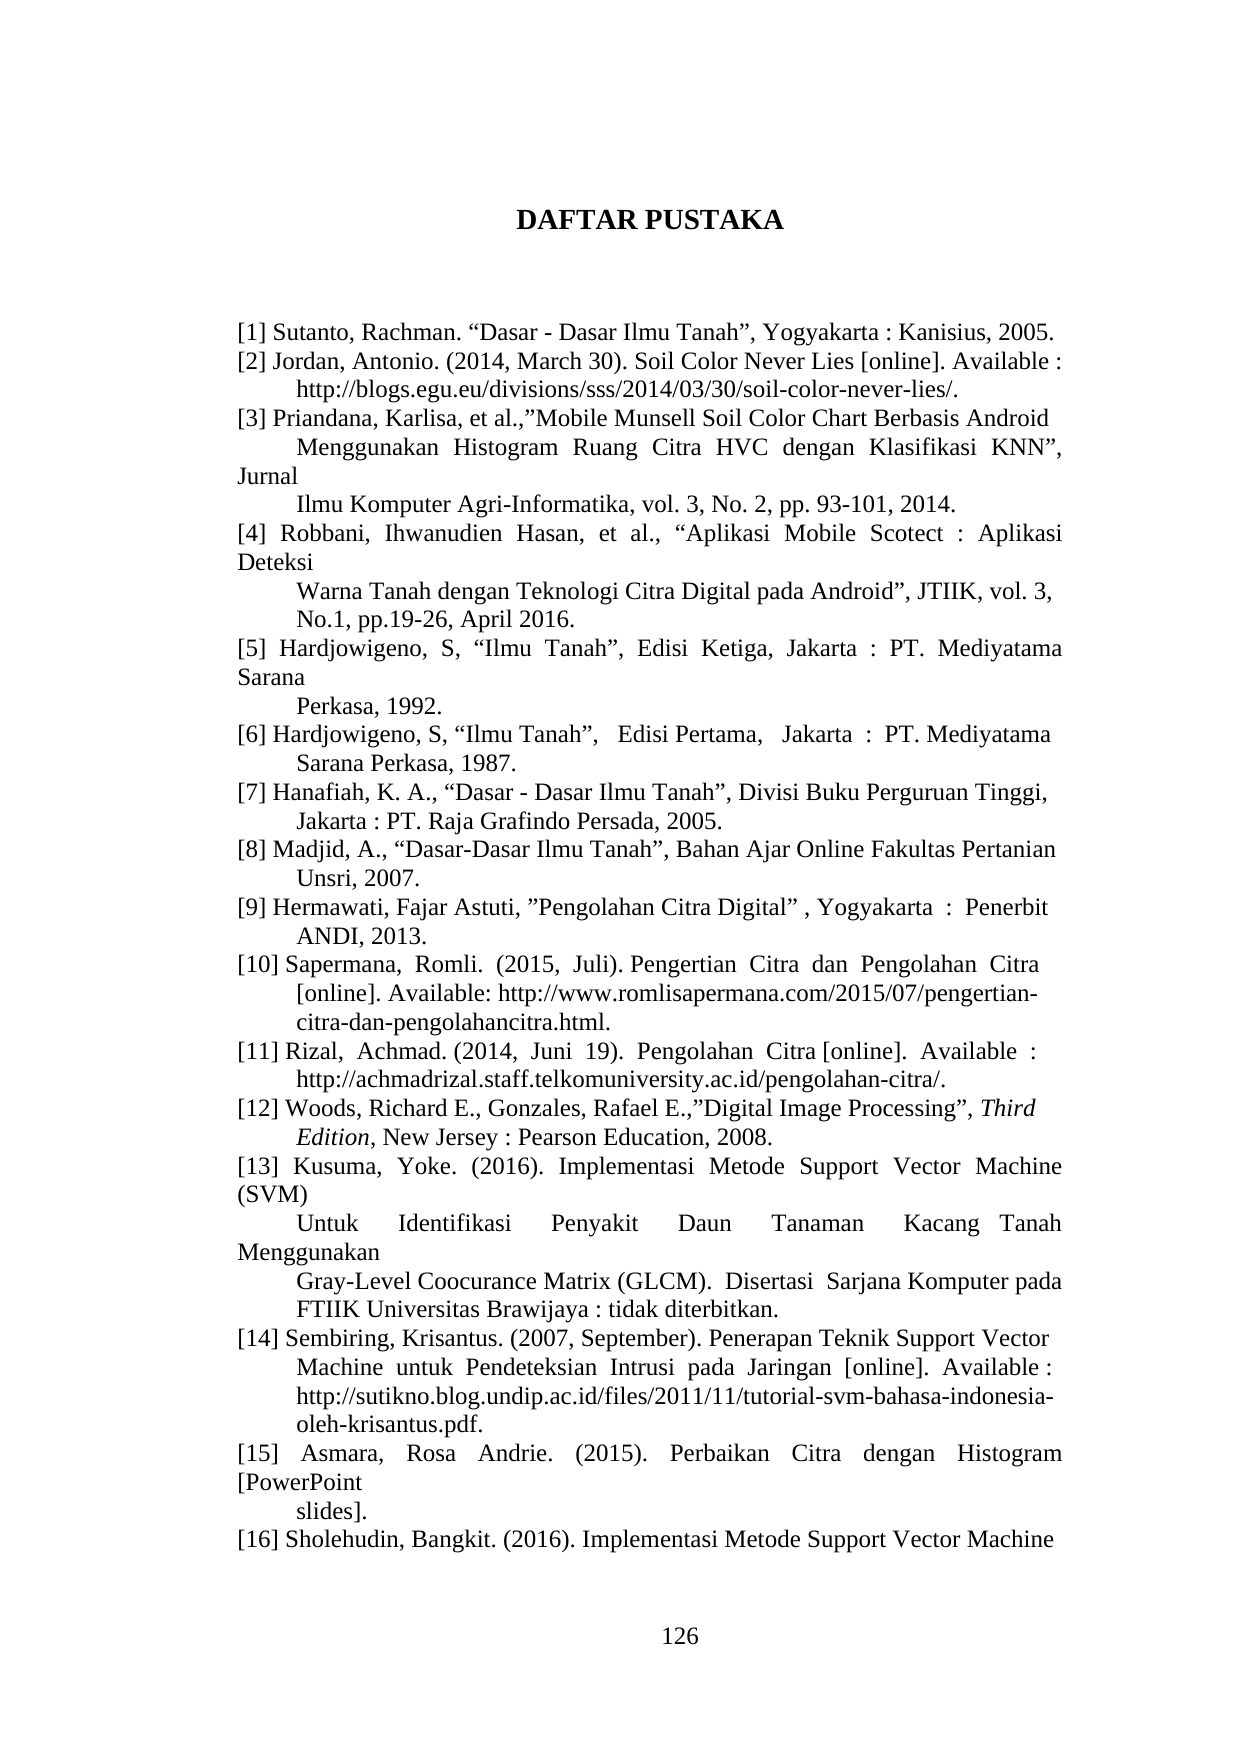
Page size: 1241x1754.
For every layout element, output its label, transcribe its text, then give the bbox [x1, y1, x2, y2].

text ANDI, 2013. [237, 921, 1063, 949]
text oleh-krisantus.pdf. [237, 1409, 1063, 1438]
text Machine untuk Pendeteksian Intrusi pada Jaringan [online]. Available : [237, 1352, 1063, 1381]
text http://achmadrizal.staff.telkomuniversity.ac.id/pengolahan-citra/. [237, 1064, 1063, 1093]
text Jakarta : PT. Raja Grafindo Persada, 2005. [237, 806, 1063, 834]
text [2] Jordan, Antonio. (2014, March 30). Soil Color Never Lies [online]. Available : [237, 346, 1063, 374]
text Gray-Level Coocurance Matrix (GLCM). Disertasi Sarjana Komputer pada [237, 1266, 1063, 1294]
text Untuk Identifikasi Penyakit Daun Tanaman Kacang Tanah Menggunakan [237, 1208, 1063, 1266]
text Unsri, 2007. [237, 863, 1063, 892]
text Ilmu Komputer Agri-Informatika, vol. 3, No. 2, pp. 93-101, 2014. [237, 489, 1063, 518]
text Warna Tanah dengan Teknologi Citra Digital pada Android”, JTIIK, vol. 3, [237, 576, 1063, 604]
text [13] Kusuma, Yoke. (2016). Implementasi Metode Support Vector Machine (SVM) [237, 1151, 1063, 1208]
text [6] Hardjowigeno, S, “Ilmu Tanah”, Edisi Pertama, Jakarta : PT. Mediyatama [237, 719, 1063, 748]
text [5] Hardjowigeno, S, “Ilmu Tanah”, Edisi Ketiga, Jakarta : PT. Mediyatama Sarana [237, 633, 1063, 691]
text [11] Rizal, Achmad. (2014, Juni 19). Pengolahan Citra [online]. Available : [237, 1036, 1063, 1064]
text [3] Priandana, Karlisa, et al.,”Mobile Munsell Soil Color Chart Berbasis Android [237, 403, 1063, 432]
text [4] Robbani, Ihwanudien Hasan, et al., “Aplikasi Mobile Scotect : Aplikasi Deteksi [237, 518, 1063, 576]
text citra-dan-pengolahancitra.html. [237, 1007, 1063, 1036]
text [7] Hanafiah, K. A., “Dasar - Dasar Ilmu Tanah”, Divisi Buku Perguruan Tinggi, [237, 777, 1063, 806]
text [10] Sapermana, Romli. (2015, Juli). Pengertian Citra dan Pengolahan Citra [237, 949, 1063, 978]
text [online]. Available: http://www.romlisapermana.com/2015/07/pengertian- [237, 978, 1063, 1007]
text No.1, pp.19-26, April 2016. [237, 604, 1063, 633]
text http://sutikno.blog.undip.ac.id/files/2011/11/tutorial-svm-bahasa-indonesia- [237, 1381, 1063, 1409]
text slides]. [237, 1496, 1063, 1524]
text [8] Madjid, A., “Dasar-Dasar Ilmu Tanah”, Bahan Ajar Online Fakultas Pertanian [237, 834, 1063, 863]
text Sarana Perkasa, 1987. [237, 748, 1063, 777]
subtitle DAFTAR PUSTAKA [237, 202, 1063, 236]
text http://blogs.egu.eu/divisions/sss/2014/03/30/soil-color-never-lies/. [237, 374, 1063, 403]
text FTIIK Universitas Brawijaya : tidak diterbitkan. [237, 1294, 1063, 1323]
text Edition, New Jersey : Pearson Education, 2008. [237, 1122, 1063, 1151]
text [16] Sholehudin, Bangkit. (2016). Implementasi Metode Support Vector Machine [237, 1524, 1063, 1553]
text Menggunakan Histogram Ruang Citra HVC dengan Klasifikasi KNN”, Jurnal [237, 432, 1063, 489]
text [9] Hermawati, Fajar Astuti, ”Pengolahan Citra Digital” , Yogyakarta : Penerbit [237, 892, 1063, 921]
text Perkasa, 1992. [237, 691, 1063, 719]
text [1] Sutanto, Rachman. “Dasar - Dasar Ilmu Tanah”, Yogyakarta : Kanisius, 2005. [237, 317, 1063, 346]
text [15] Asmara, Rosa Andrie. (2015). Perbaikan Citra dengan Histogram [PowerPoint [237, 1438, 1063, 1496]
text [14] Sembiring, Krisantus. (2007, September). Penerapan Teknik Support Vector [237, 1323, 1063, 1352]
text [12] Woods, Richard E., Gonzales, Rafael E.,”Digital Image Processing”, Third [237, 1093, 1063, 1122]
